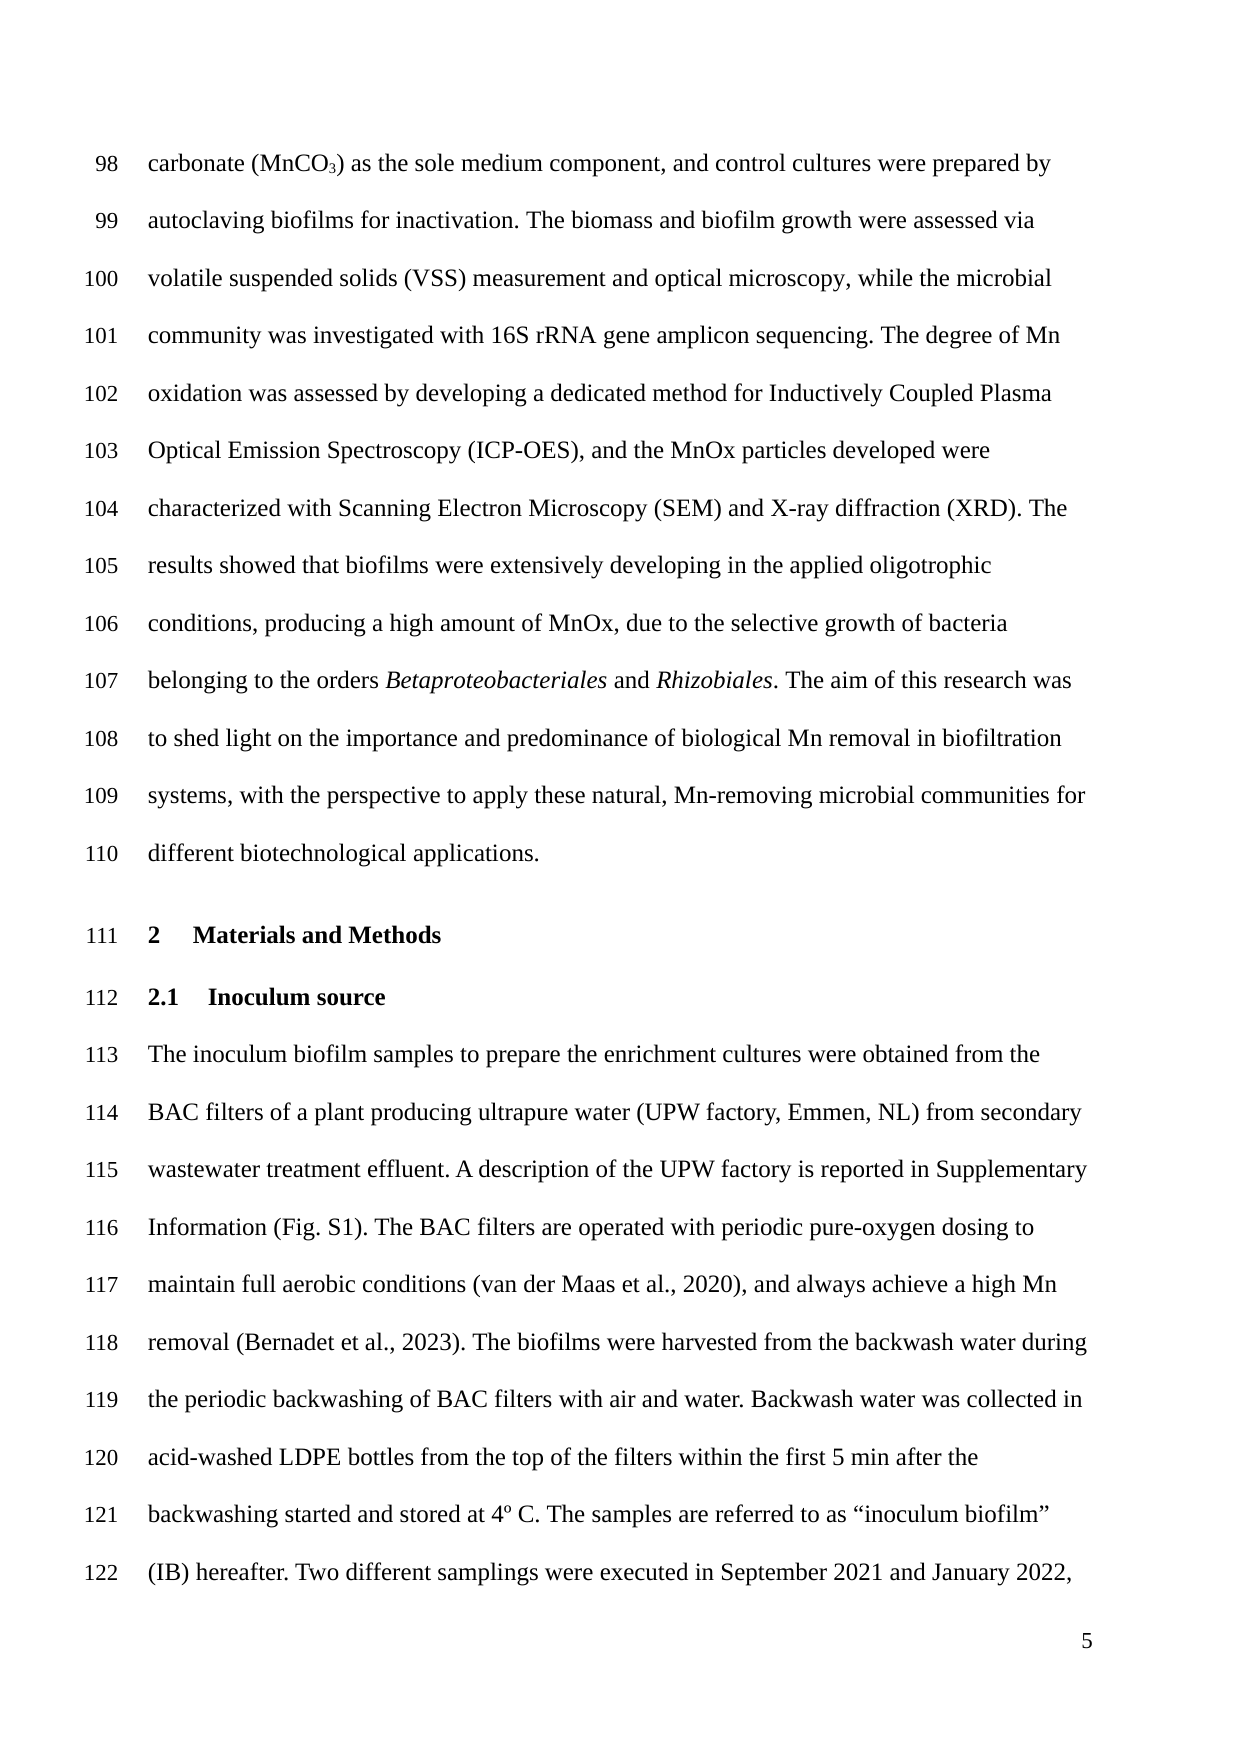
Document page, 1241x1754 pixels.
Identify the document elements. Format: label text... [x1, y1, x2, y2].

subtitle Inoculum source [148, 982, 1093, 1011]
subtitle Materials and Methods [148, 920, 1093, 949]
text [148, 1039, 1093, 1586]
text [148, 148, 1093, 866]
